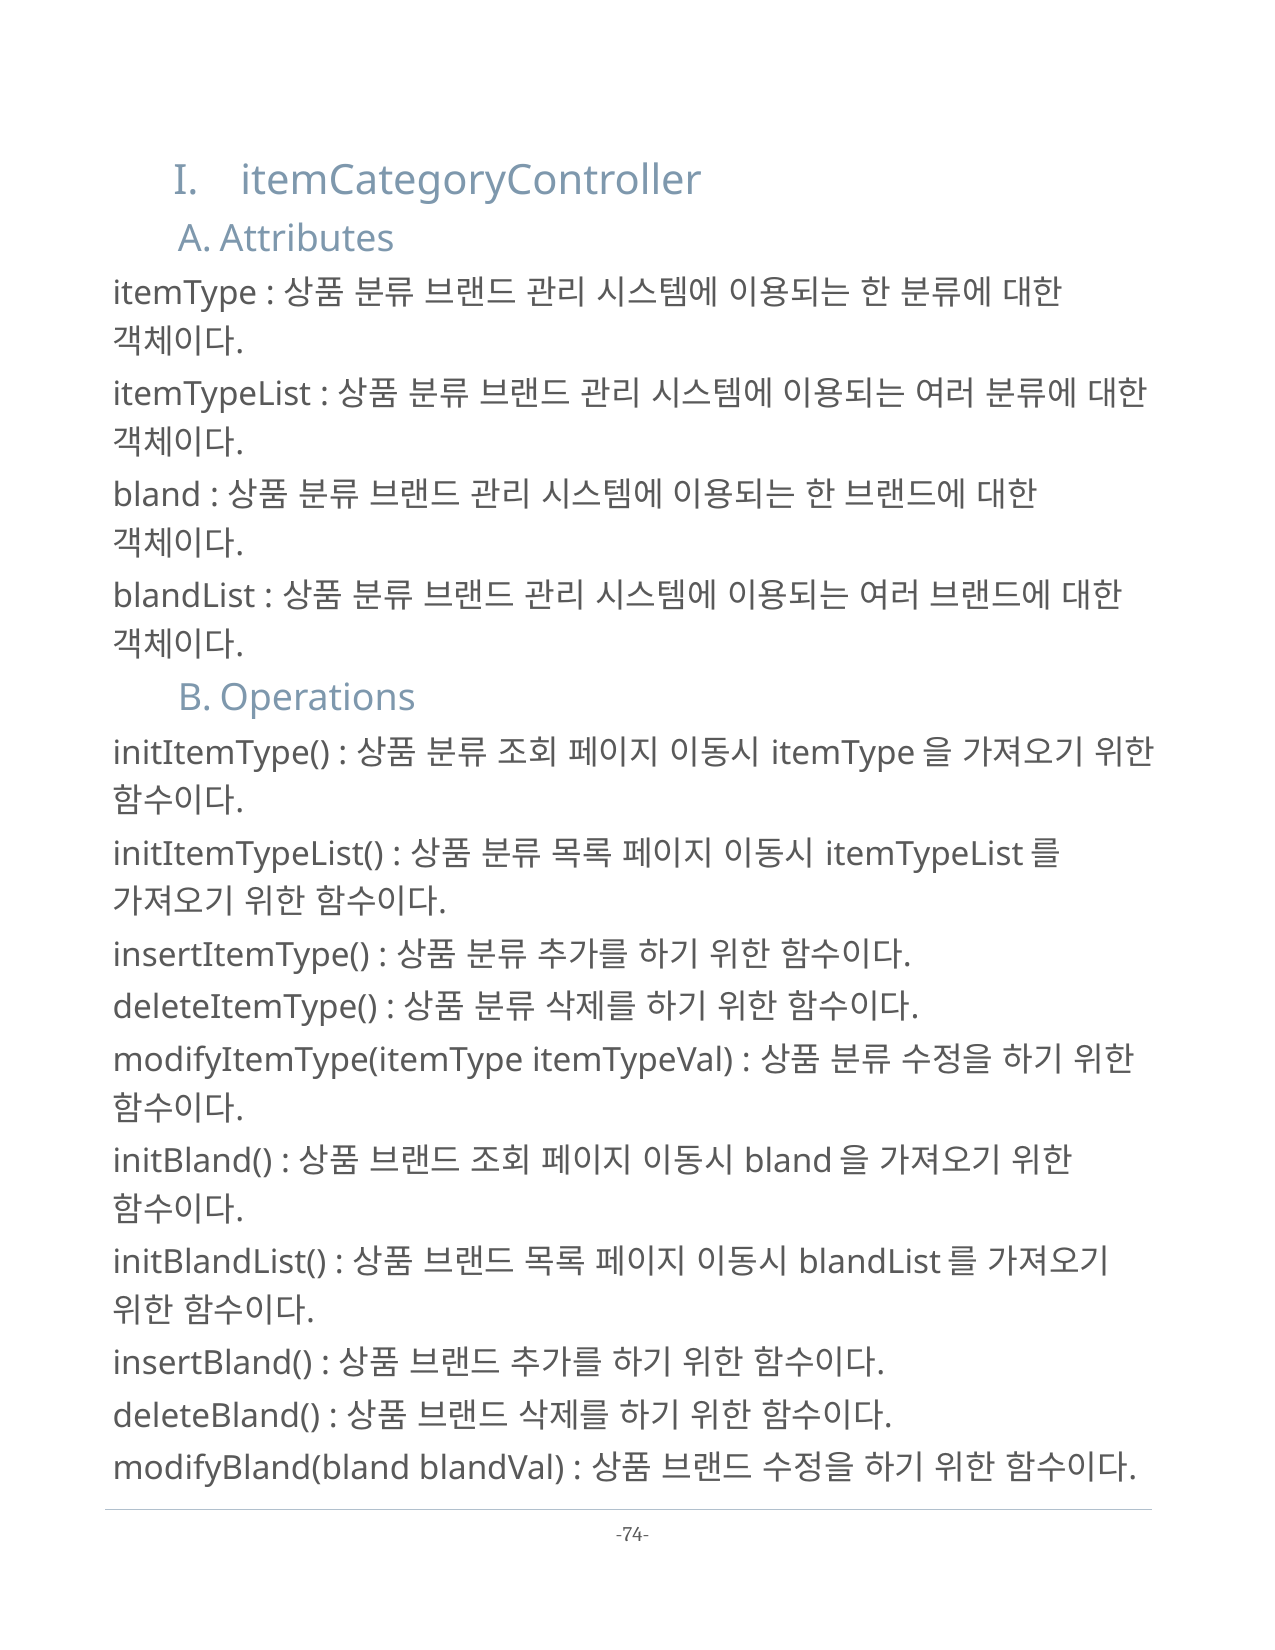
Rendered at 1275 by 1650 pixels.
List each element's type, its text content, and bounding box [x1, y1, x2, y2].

text initBland() : 상품 브랜드 조회 페이지 이동시 bland을 가져오기 위한 함수이다. [112, 1134, 1162, 1231]
text initBlandList() : 상품 브랜드 목록 페이지 이동시 blandList를 가져오기 위한 함수이다. [112, 1235, 1162, 1332]
text initItemTypeList() : 상품 분류 목록 페이지 이동시 itemTypeList를 가져오기 위한 함수이다. [112, 827, 1162, 923]
text modifyItemType(itemType itemTypeVal) : 상품 분류 수정을 하기 위한 함수이다. [112, 1033, 1162, 1130]
text deleteBland() : 상품 브랜드 삭제를 하기 위한 함수이다. [112, 1388, 1162, 1437]
text blandList : 상품 분류 브랜드 관리 시스템에 이용되는 여러 브랜드에 대한 객체이다. [112, 569, 1162, 666]
subtitle Attributes [178, 211, 1162, 262]
text bland : 상품 분류 브랜드 관리 시스템에 이용되는 한 브랜드에 대한 객체이다. [112, 468, 1162, 565]
text modifyBland(bland blandVal) : 상품 브랜드 수정을 하기 위한 함수이다. [112, 1441, 1162, 1489]
text insertItemType() : 상품 분류 추가를 하기 위한 함수이다. [112, 928, 1162, 976]
text deleteItemType() : 상품 분류 삭제를 하기 위한 함수이다. [112, 980, 1162, 1029]
subtitle itemCategoryController [198, 150, 1162, 207]
text itemType : 상품 분류 브랜드 관리 시스템에 이용되는 한 분류에 대한 객체이다. [112, 266, 1162, 363]
subtitle Operations [178, 670, 1162, 721]
text insertBland() : 상품 브랜드 추가를 하기 위한 함수이다. [112, 1336, 1162, 1384]
text itemTypeList : 상품 분류 브랜드 관리 시스템에 이용되는 여러 분류에 대한 객체이다. [112, 367, 1162, 464]
text initItemType() : 상품 분류 조회 페이지 이동시 itemType을 가져오기 위한 함수이다. [112, 726, 1162, 822]
